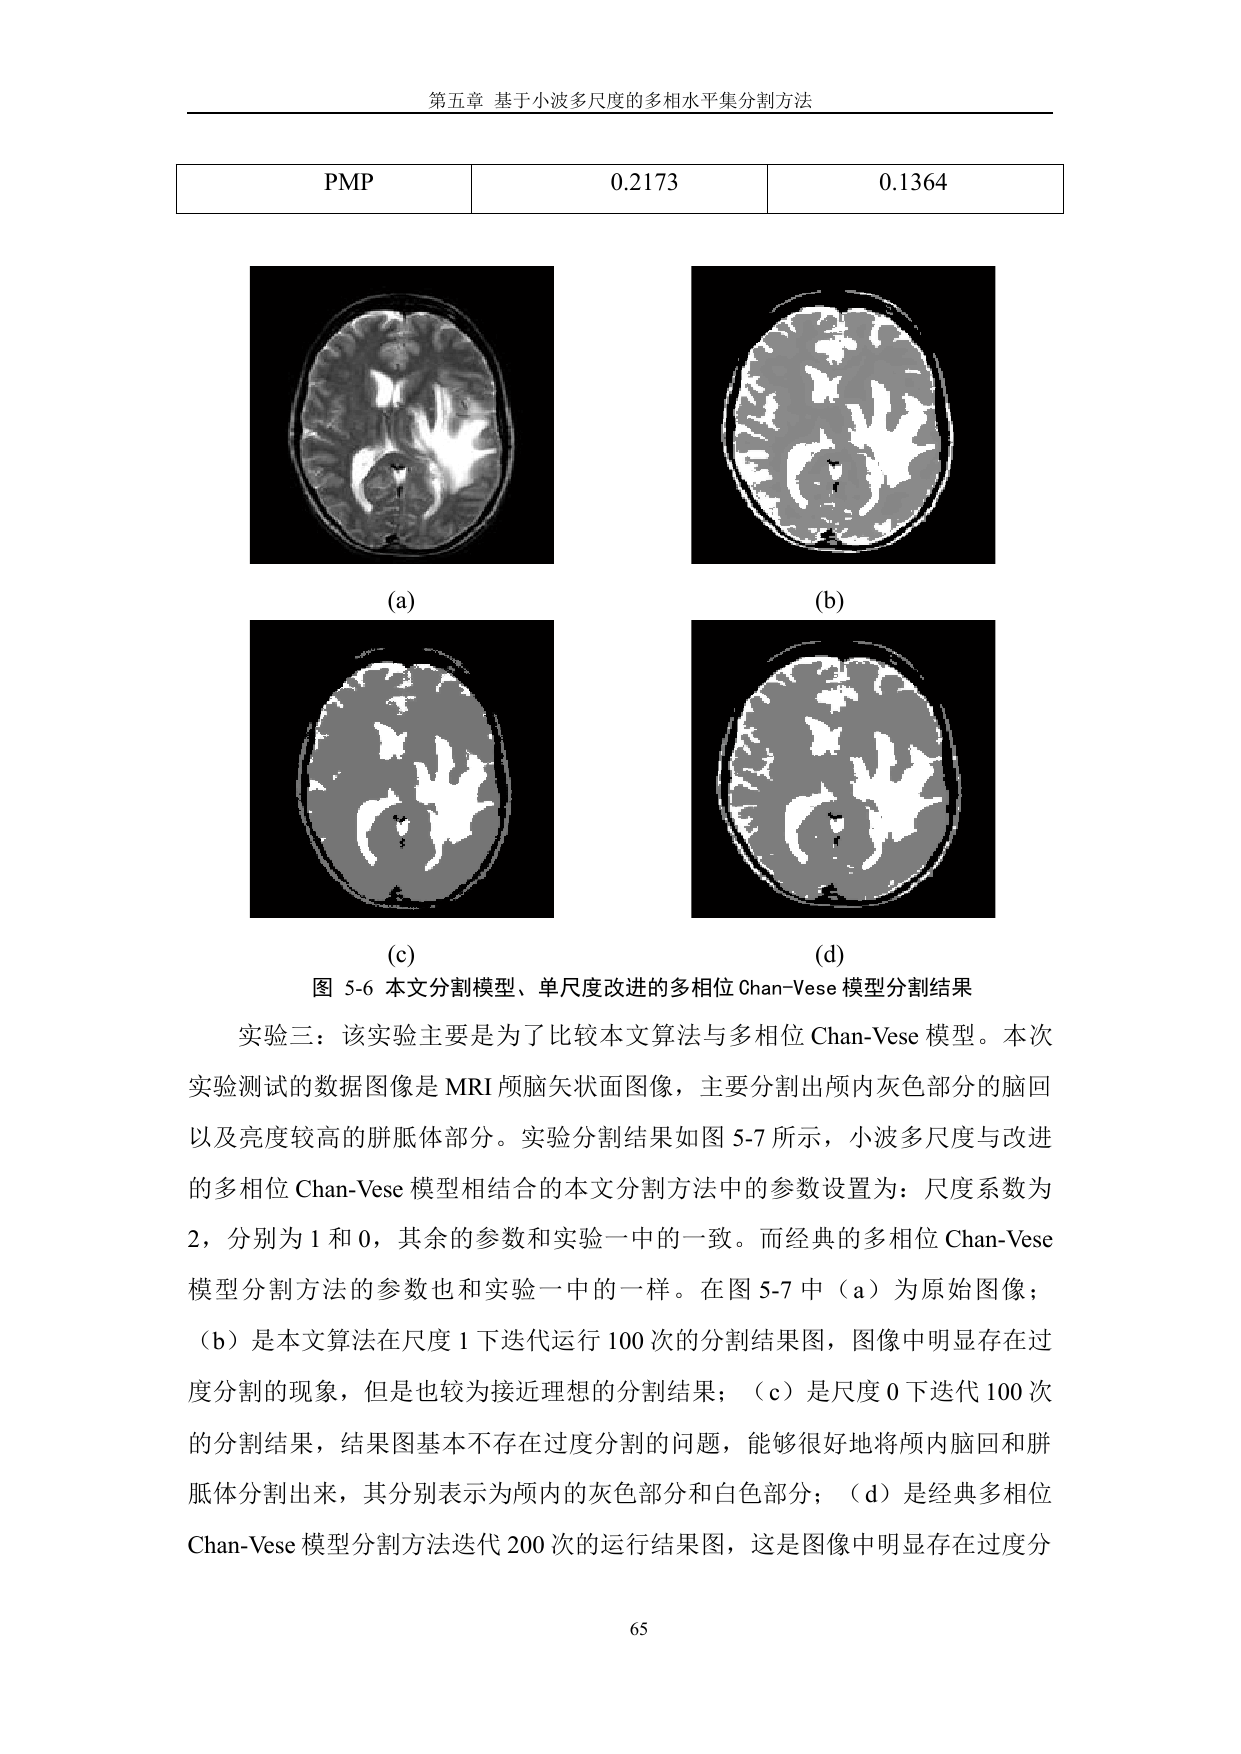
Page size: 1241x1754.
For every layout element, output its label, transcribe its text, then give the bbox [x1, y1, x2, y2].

picture [249, 620, 554, 918]
table_cell 0.2173 [472, 165, 767, 213]
text (c) (d) [187, 936, 1053, 970]
text (a) (b) [187, 582, 1053, 616]
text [187, 1017, 1053, 1561]
picture [691, 620, 996, 918]
text 图 5-6 本文分割模型、单尺度改进的多相位Chan-Vese模型分割结果 [187, 970, 1053, 1004]
table_cell PMP [177, 165, 471, 213]
picture [249, 266, 554, 564]
picture [691, 266, 996, 564]
table_cell 0.1364 [768, 165, 1063, 213]
